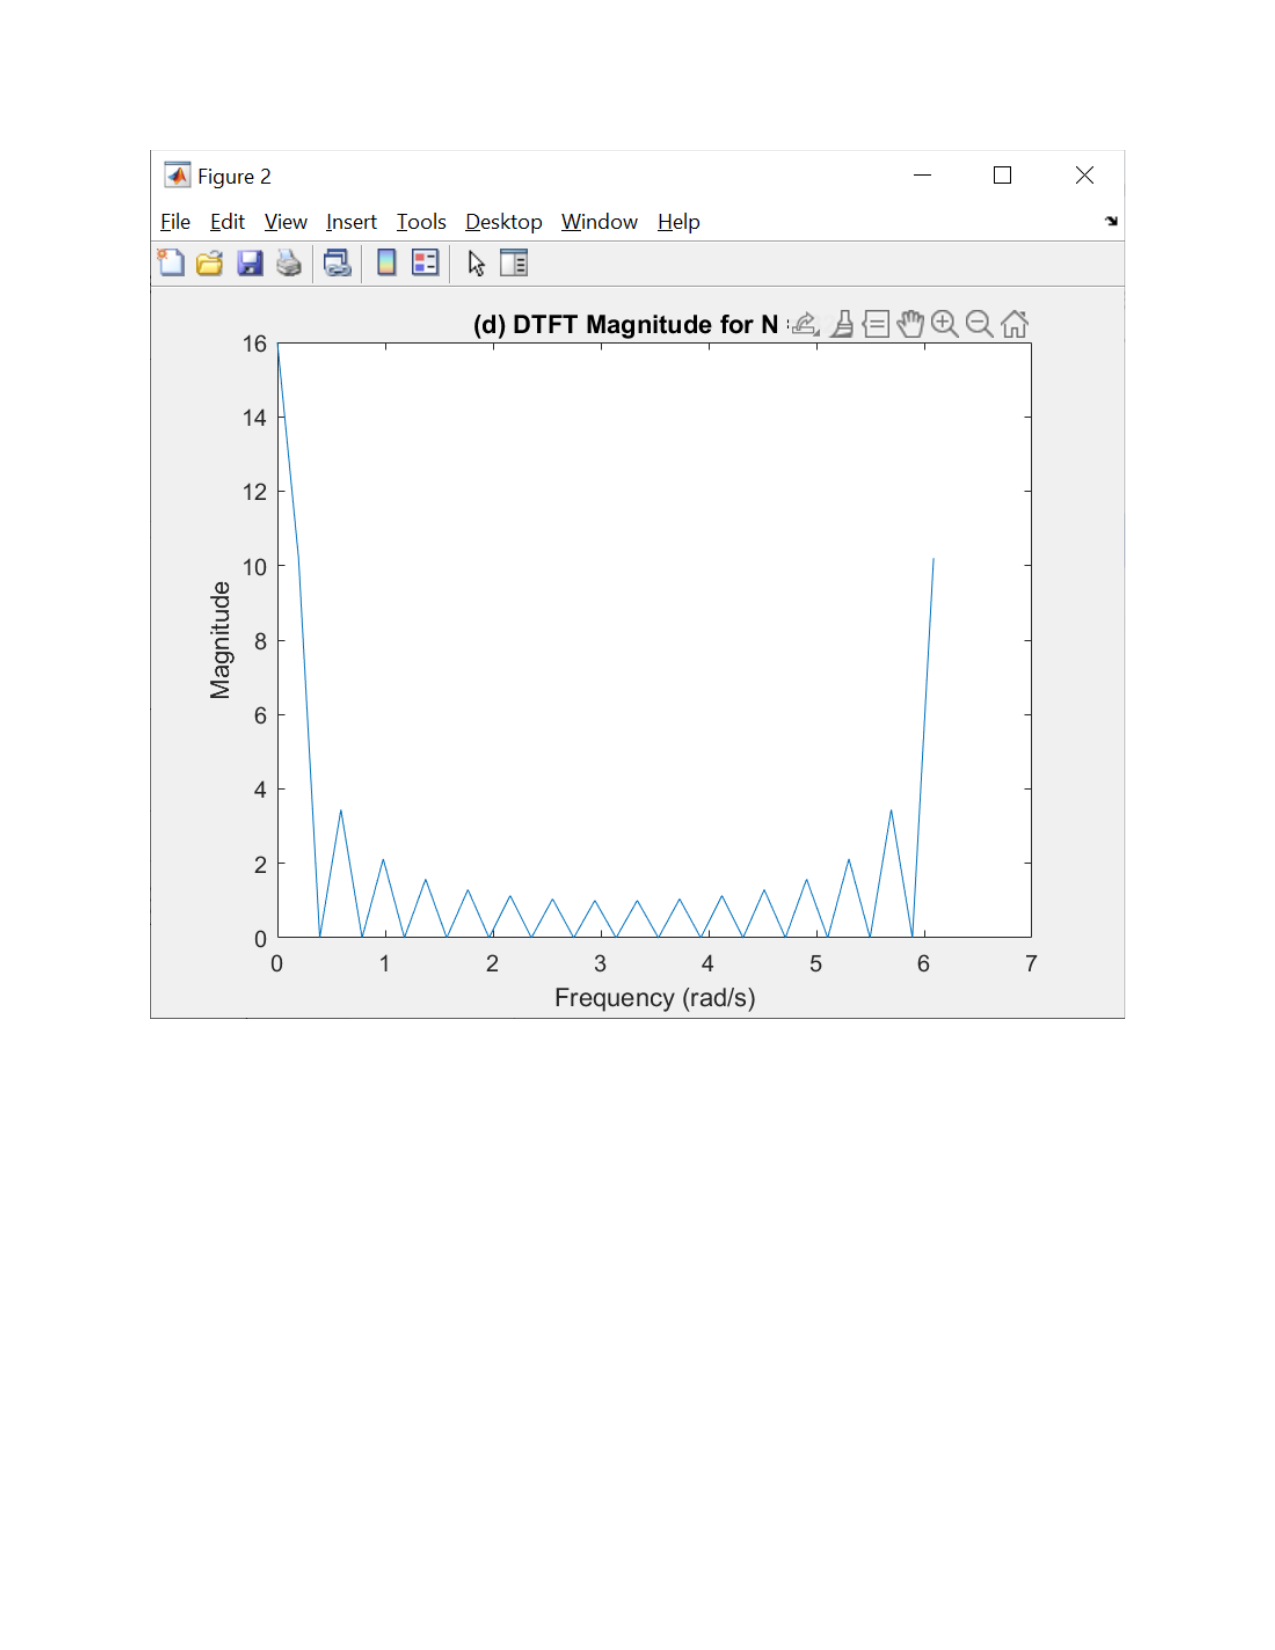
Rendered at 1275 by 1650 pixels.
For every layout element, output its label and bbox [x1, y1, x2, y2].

picture [150, 150, 1125, 1019]
